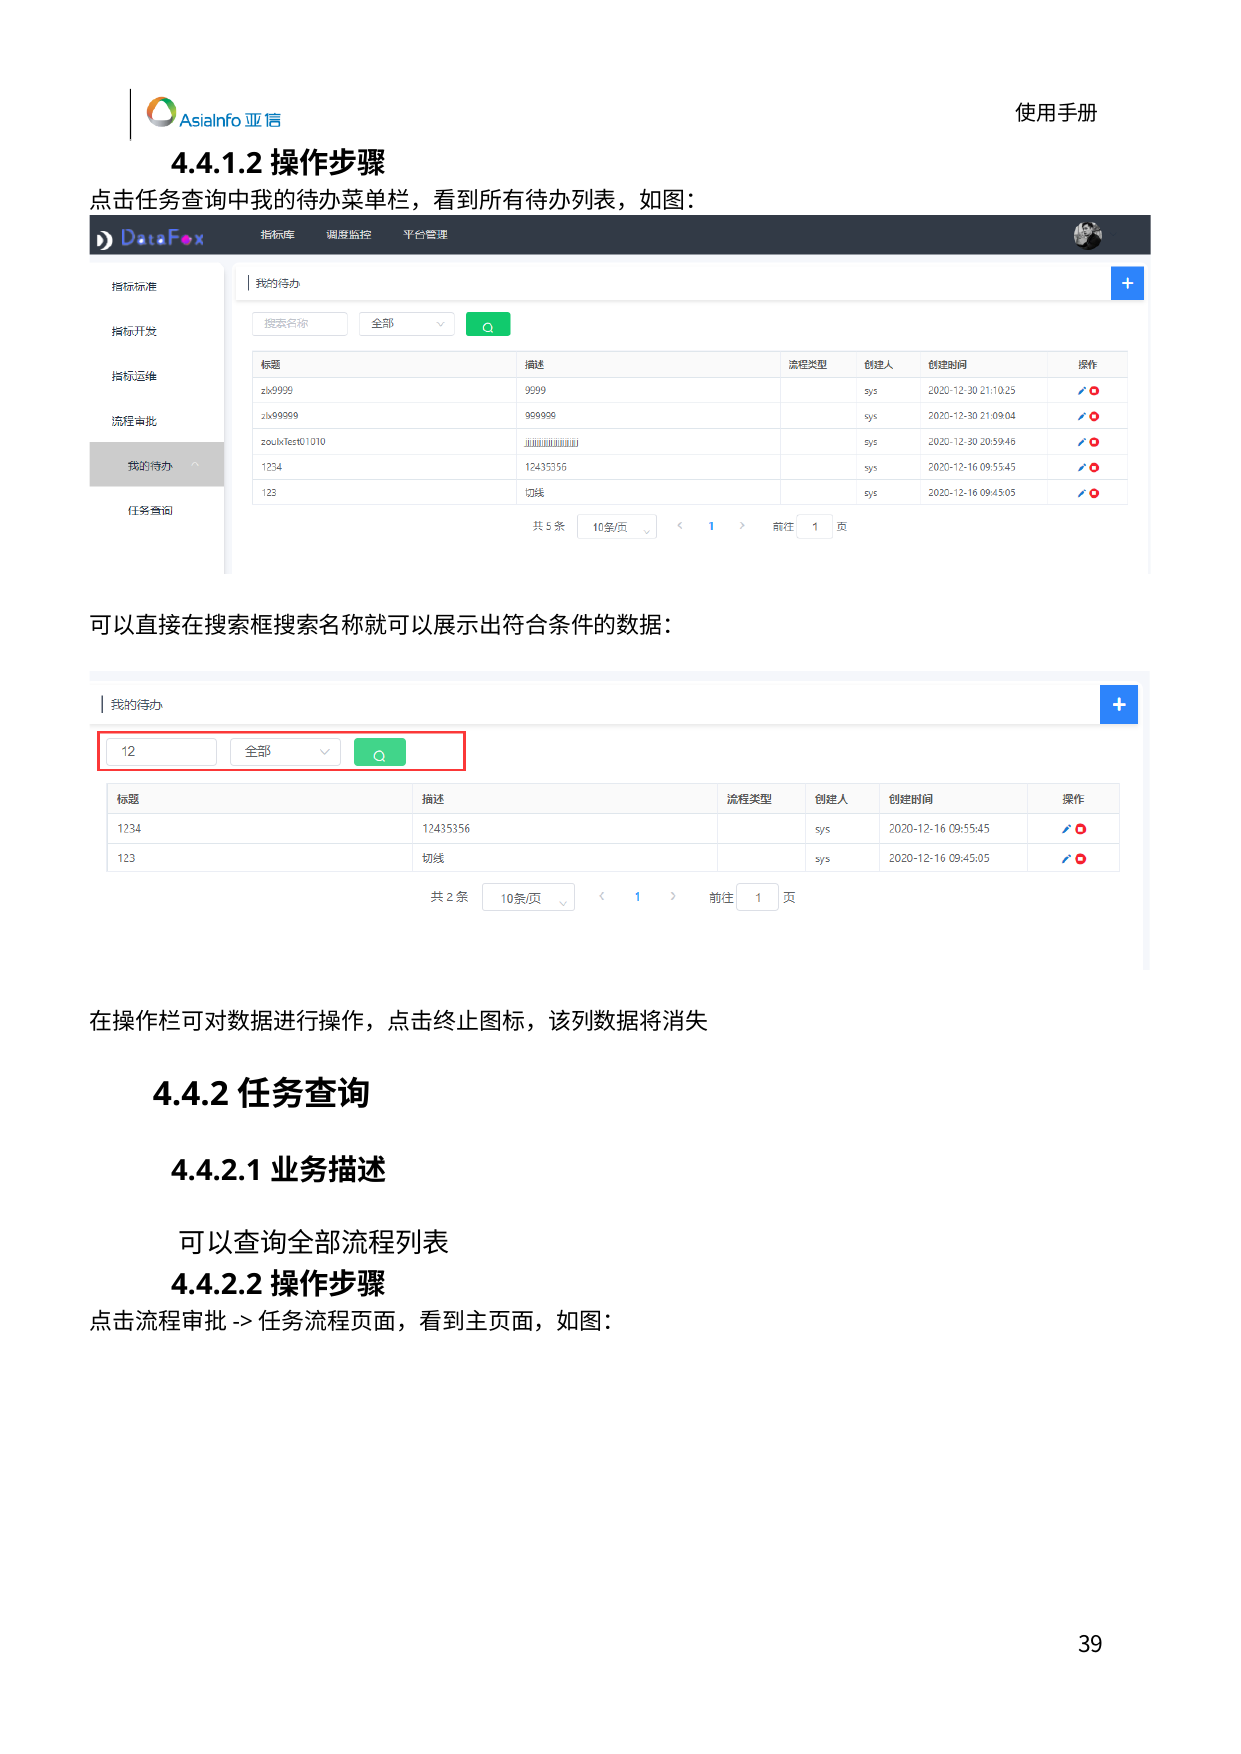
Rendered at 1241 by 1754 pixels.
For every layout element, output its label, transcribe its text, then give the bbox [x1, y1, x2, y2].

text 在操作栏可对数据进行操作，点击终止图标，该列数据将消失 [89, 1003, 1151, 1036]
text 点击流程审批 -> 任务流程页面，看到主页面，如图： [89, 1303, 1151, 1336]
text 点击任务查询中我的待办菜单栏，看到所有待办列表，如图： [89, 182, 1151, 215]
picture [89, 215, 1151, 574]
subtitle 4.4.2.1 业务描述 [142, 1146, 1151, 1189]
subtitle 4.4.1.2 操作步骤 [142, 139, 1151, 182]
text 可以直接在搜索框搜索名称就可以展示出符合条件的数据： [89, 607, 1151, 640]
subtitle 4.4.2 任务查询 [153, 1067, 1151, 1115]
text 可以查询全部流程列表 [89, 1221, 1151, 1260]
subtitle 4.4.2.2 操作步骤 [142, 1260, 1151, 1303]
picture [146, 96, 281, 127]
picture [89, 671, 1150, 970]
